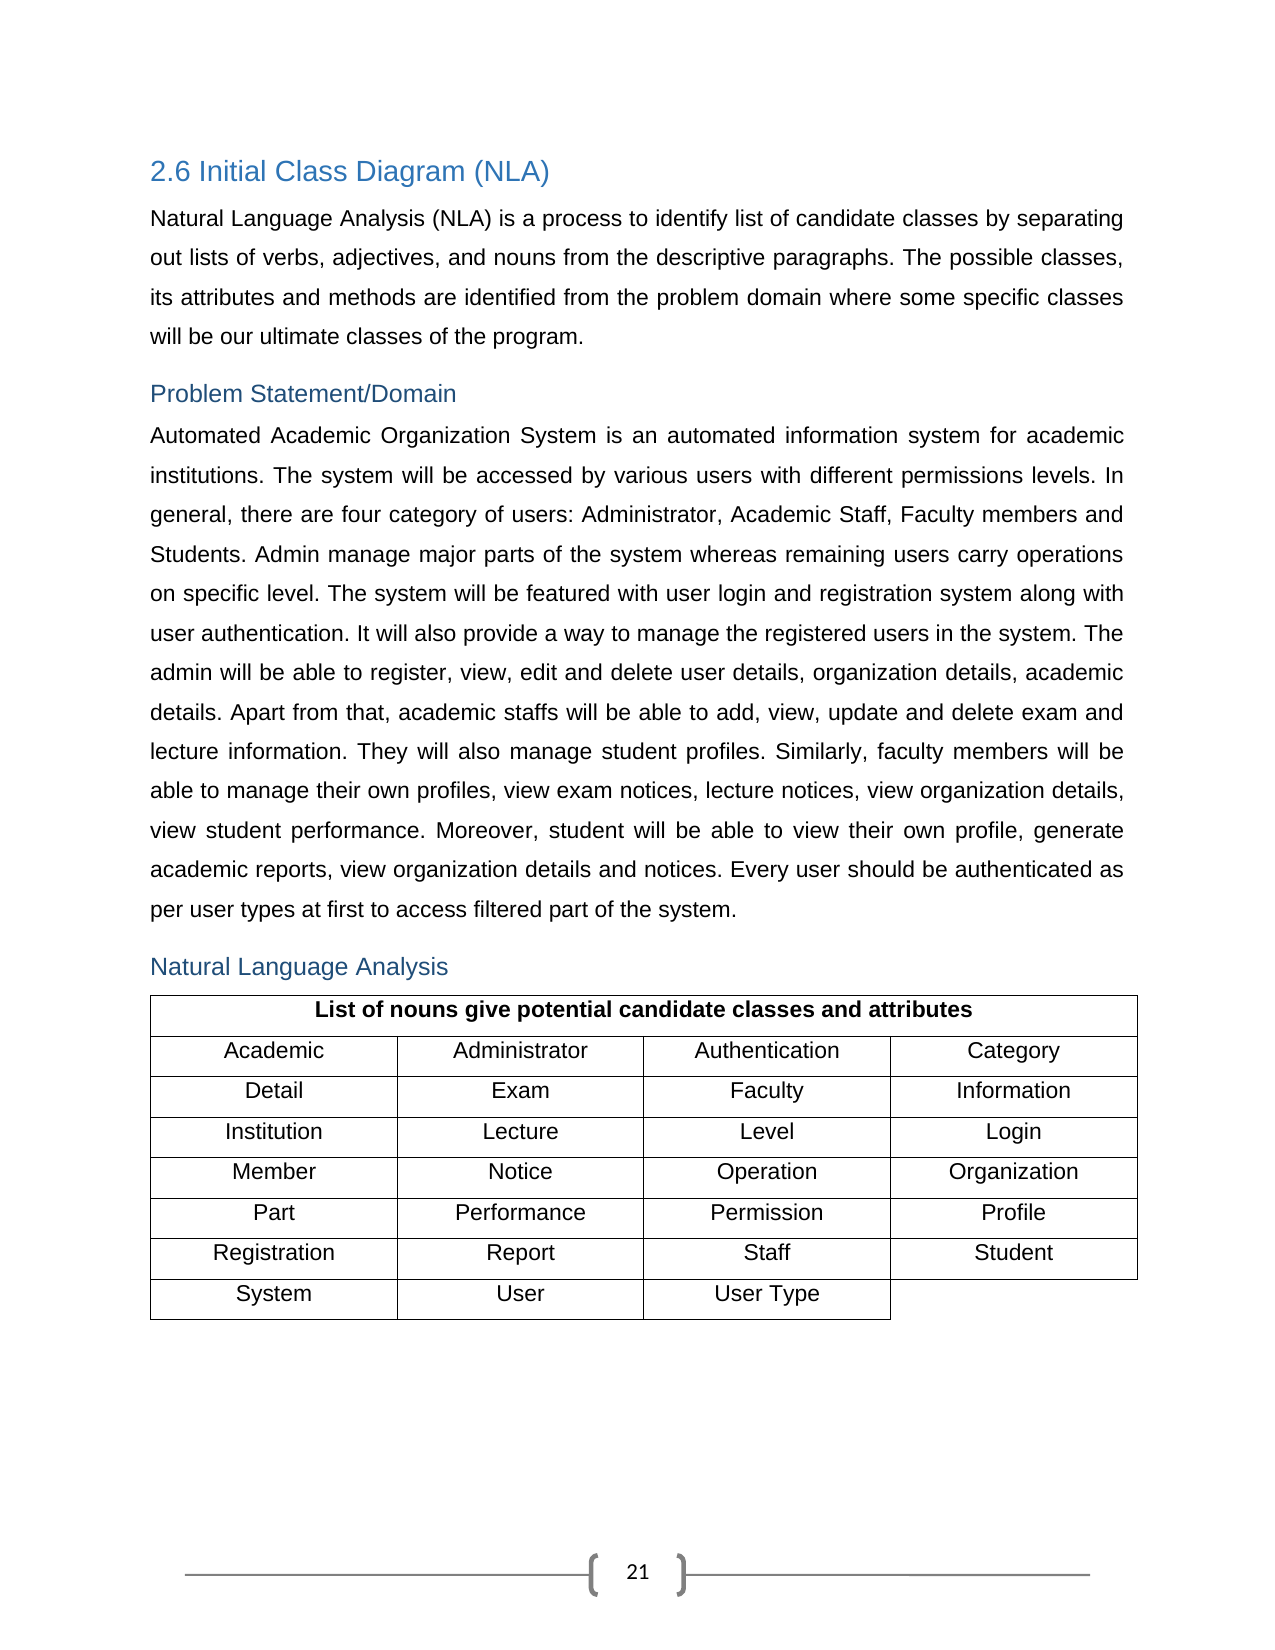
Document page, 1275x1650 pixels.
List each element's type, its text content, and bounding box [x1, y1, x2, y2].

table_cell Part [151, 1199, 397, 1238]
table_cell Administrator [398, 1037, 643, 1076]
table_cell Performance [398, 1199, 643, 1238]
text Automated Academic Organization System is an automated information system for academic institutions. The system will be accessed by various users with different permissions levels. In general, there are four category of users: Administrator, Academic Staff, Faculty members and Students. Admin manage major parts of the system whereas remaining users carry operations on specific level. The system will be featured with user login and registration system along with user authentication. It will also provide a way to manage the registered users in the system. The admin will be able to register, view, edit and delete user details, organization details, academic details. Apart from that, academic staffs will be able to add, view, update and delete exam and lecture information. They will also manage student profiles. Similarly, faculty members will be able to manage their own profiles, view exam notices, lecture notices, view organization details, view student performance. Moreover, student will be able to view their own profile, generate academic reports, view organization details and notices. Every user should be authenticated as per user types at first to access filtered part of the system. [150, 422, 1125, 922]
table_cell Category [891, 1037, 1137, 1076]
table_cell Exam [398, 1077, 643, 1117]
table_cell Detail [151, 1077, 397, 1117]
text 2.6 Initial Class Diagram (NLA) [150, 154, 1125, 188]
table_cell Staff [644, 1239, 890, 1279]
table_cell Report [398, 1239, 643, 1279]
table_cell User Type [644, 1280, 890, 1319]
text Natural Language Analysis [150, 952, 1125, 981]
table_cell Permission [644, 1199, 890, 1238]
table_cell Institution [151, 1118, 397, 1157]
table_cell Information [891, 1077, 1137, 1117]
table_cell System [151, 1280, 397, 1319]
table_cell Student [891, 1239, 1137, 1279]
table_cell Faculty [644, 1077, 890, 1117]
table_cell Registration [151, 1239, 397, 1279]
table_cell Operation [644, 1158, 890, 1198]
text Natural Language Analysis (NLA) is a process to identify list of candidate classes by separating out lists of verbs, adjectives, and nouns from the descriptive paragraphs. The possible classes, its attributes and methods are identified from the problem domain where some specific classes will be our ultimate classes of the program. [150, 204, 1125, 349]
table_cell Lecture [398, 1118, 643, 1157]
table_cell Login [891, 1118, 1137, 1157]
table_cell Profile [891, 1199, 1137, 1238]
table_cell Member [151, 1158, 397, 1198]
table_header List of nouns give potential candidate classes and attributes [151, 996, 1137, 1036]
table_cell User [398, 1280, 643, 1319]
table_cell Notice [398, 1158, 643, 1198]
table_cell Level [644, 1118, 890, 1157]
text Problem Statement/Domain [150, 379, 1125, 408]
table_cell Authentication [644, 1037, 890, 1076]
table_cell Academic [151, 1037, 397, 1076]
table_cell Organization [891, 1158, 1137, 1198]
